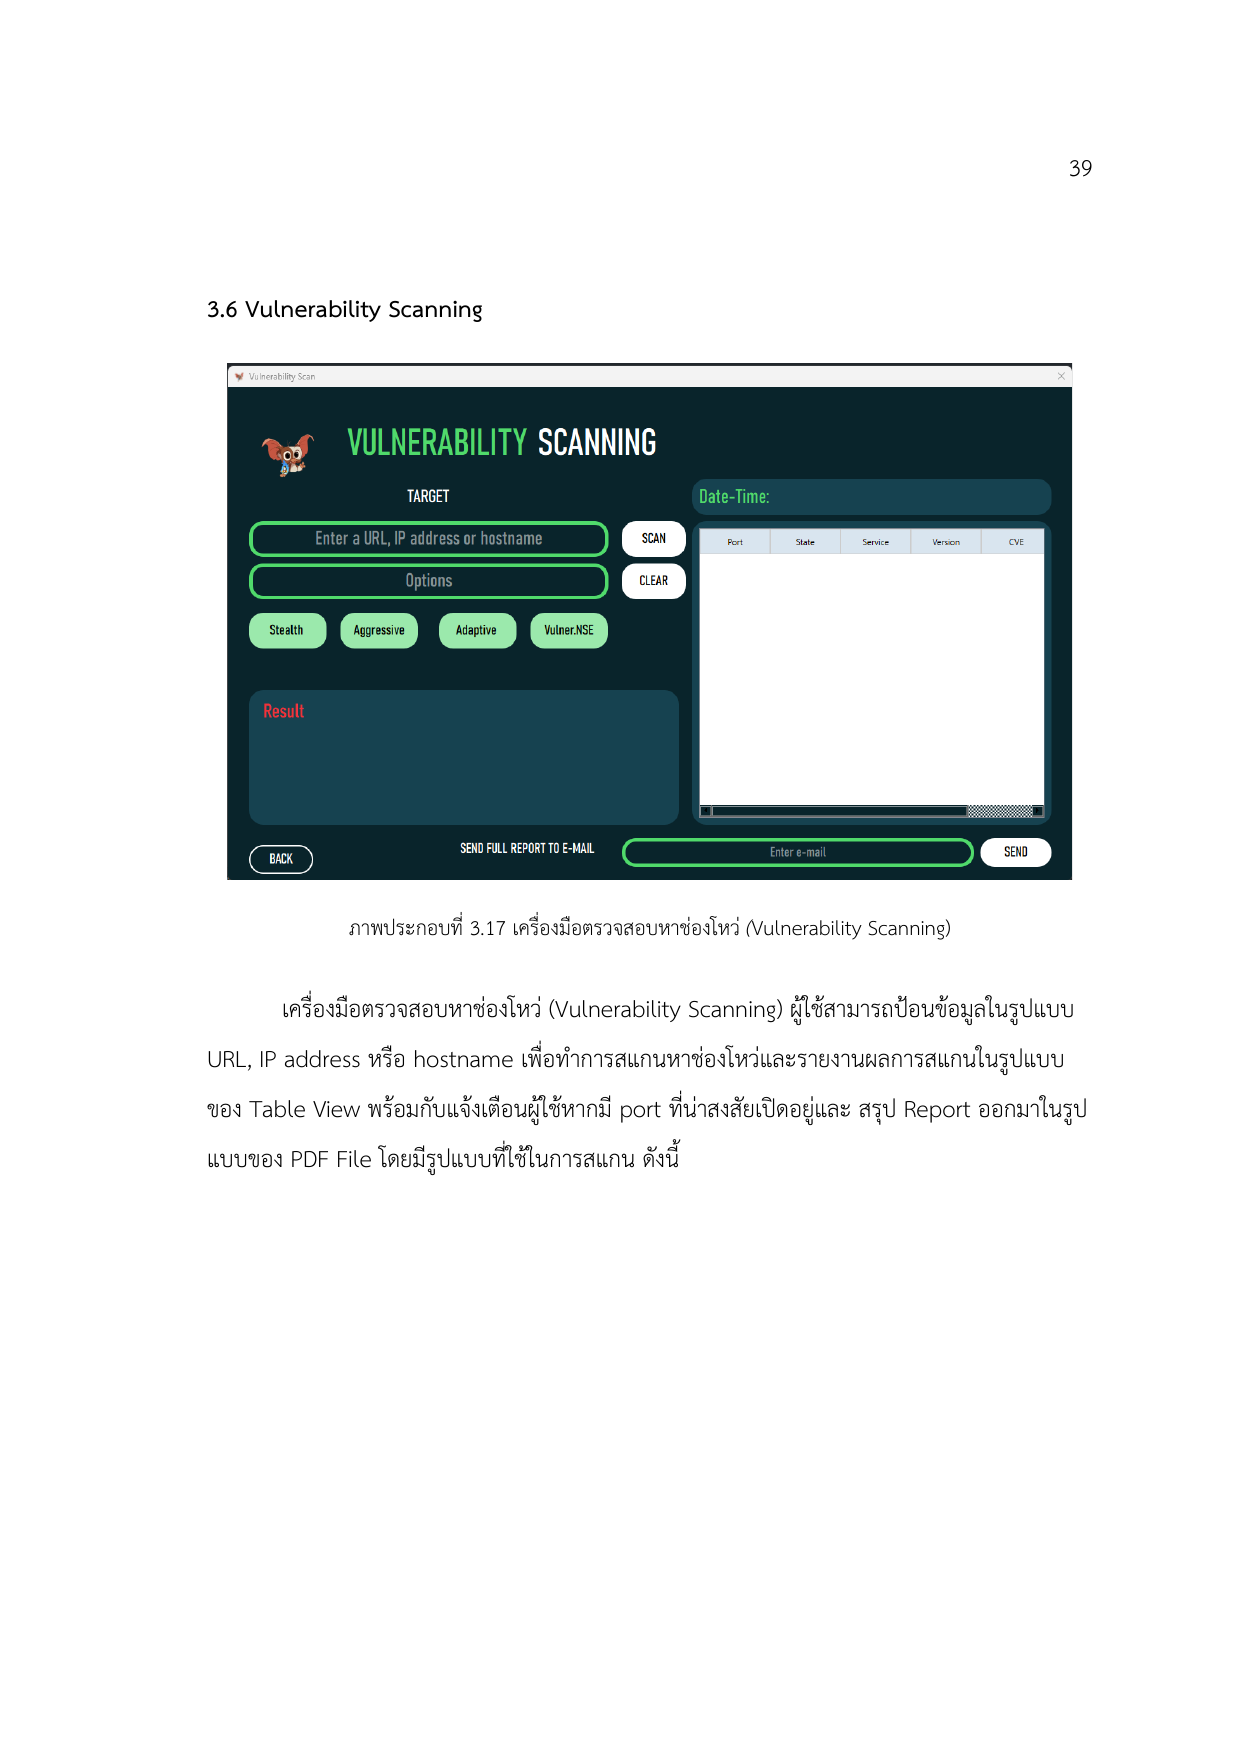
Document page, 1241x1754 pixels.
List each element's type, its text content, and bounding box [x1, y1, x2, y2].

picture [227, 363, 1073, 880]
text เครื่องมือตรวจสอบหาช่องโหว่ (Vulnerability Scanning) ผู้ใช้สามารถป้อนข้อมูลในรูปแบบ URL, IP address หรือ hostname เพื่อทำการสแกนหาช่องโหว่และรายงานผลการสแกนในรูปแบบของ Table View พร้อมกับแจ้งเตือนผู้ใช้หากมี port ที่น่าสงสัยเปิดอยู่และ สรุป Report ออกมาในรูปแบบของ PDF File โดยมีรูปแบบที่ใช้ในการสแกน ดังนี้ [207, 989, 1092, 1183]
subtitle Vulnerability Scanning [207, 289, 1092, 332]
text ภาพประกอบที่ 3.17 เครื่องมือตรวจสอบหาช่องโหว่ (Vulnerability Scanning) [207, 911, 1092, 949]
